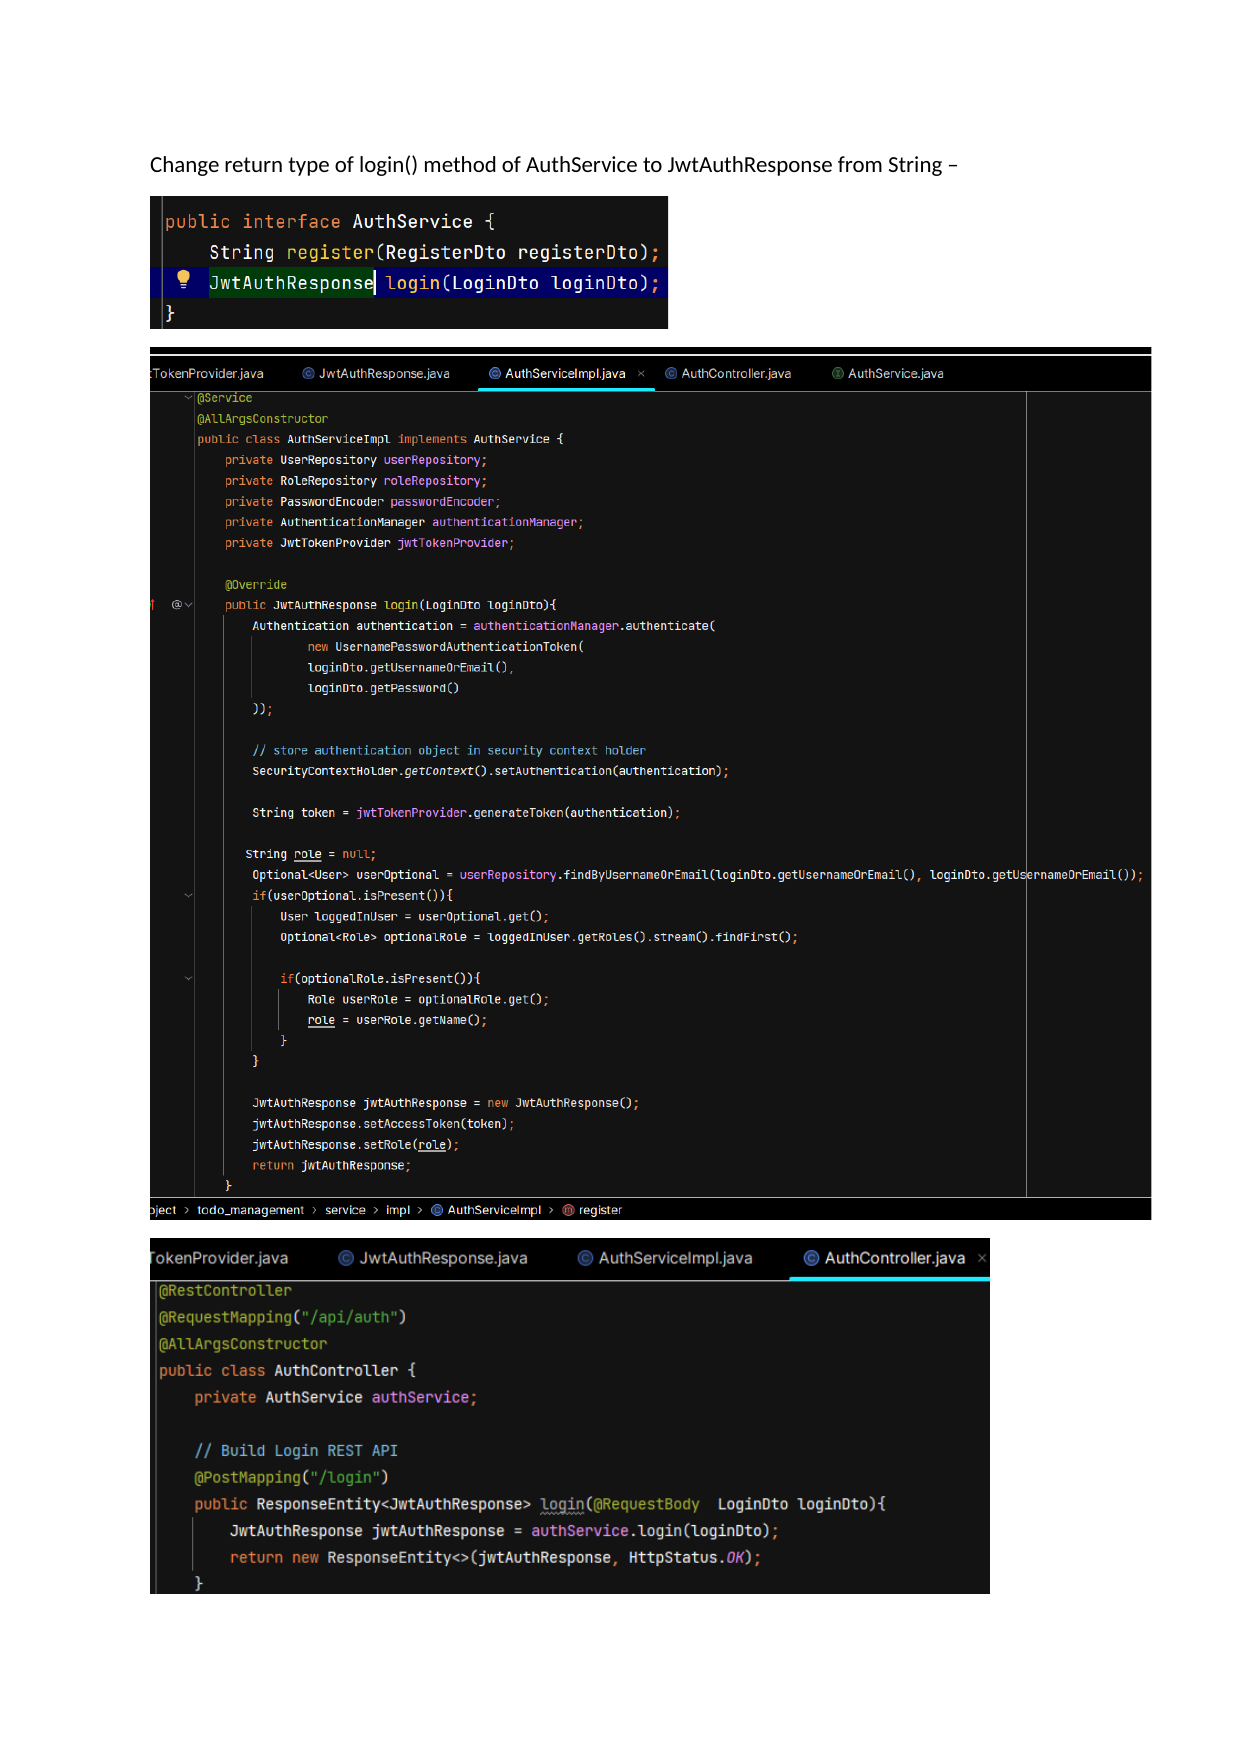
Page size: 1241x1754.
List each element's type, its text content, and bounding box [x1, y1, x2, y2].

picture [150, 1238, 990, 1594]
picture [150, 347, 1152, 1220]
text Change return type of login() method of AuthService to JwtAuthResponse from String – [150, 150, 1090, 178]
picture [150, 196, 669, 329]
